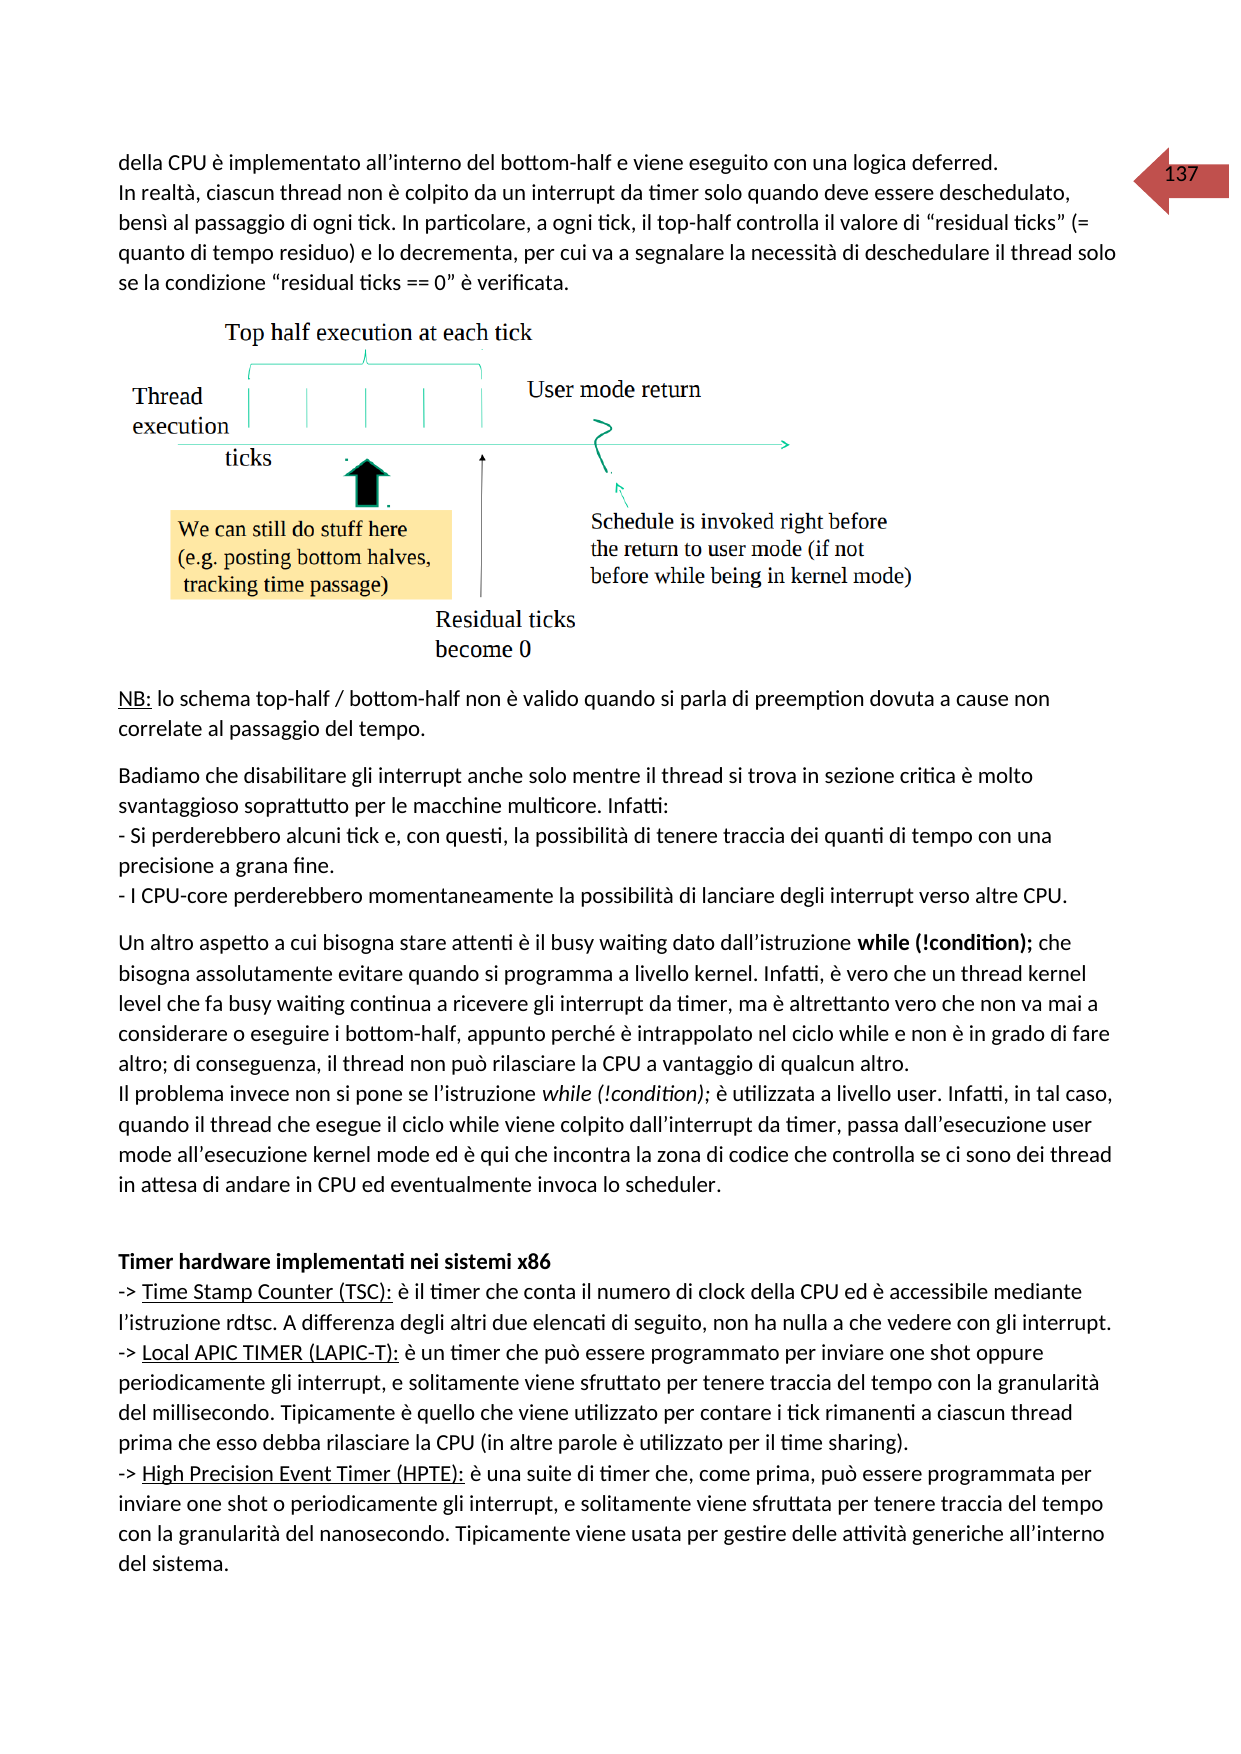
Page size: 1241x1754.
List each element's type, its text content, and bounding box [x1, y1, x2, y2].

text NB: lo schema top-half / bottom-half non è valido quando si parla di preemption dovuta a cause non correlate al passaggio del tempo. [118, 684, 1122, 742]
text Timer hardware implementati nei sistemi x86 -> Time Stamp Counter (TSC): è il timer che conta il numero di clock della CPU ed è accessibile mediante l’istruzione rdtsc. A differenza degli altri due elencati di seguito, non ha nulla a che vedere con gli interrupt. -> Local APIC TIMER (LAPIC-T): è un timer che può essere programmato per inviare one shot oppure periodicamente gli interrupt, e solitamente viene sfruttato per tenere traccia del tempo con la granularità del millisecondo. Tipicamente è quello che viene utilizzato per contare i tick rimanenti a ciascun thread prima che esso debba rilasciare la CPU (in altre parole è utilizzato per il time sharing). -> High Precision Event Timer (HPTE): è una suite di timer che, come prima, può essere programmata per inviare one shot o periodicamente gli interrupt, e solitamente viene sfruttata per tenere traccia del tempo con la granularità del nanosecondo. Tipicamente viene usata per gestire delle attività generiche all’interno del sistema. [118, 1217, 1122, 1577]
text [118, 148, 1122, 296]
text Badiamo che disabilitare gli interrupt anche solo mentre il thread si trova in sezione critica è molto svantaggioso soprattutto per le macchine multicore. Infatti: - Si perderebbero alcuni tick e, con questi, la possibilità di tenere traccia dei quanti di tempo con una precisione a grana fine. - I CPU-core perderebbero momentaneamente la possibilità di lanciare degli interrupt verso altre CPU. [118, 761, 1122, 909]
picture [118, 315, 929, 665]
text Un altro aspetto a cui bisogna stare attenti è il busy waiting dato dall’istruzione while (!condition); che bisogna assolutamente evitare quando si programma a livello kernel. Infatti, è vero che un thread kernel level che fa busy waiting continua a ricevere gli interrupt da timer, ma è altrettanto vero che non va mai a considerare o eseguire i bottom-half, appunto perché è intrappolato nel ciclo while e non è in grado di fare altro; di conseguenza, il thread non può rilasciare la CPU a vantaggio di qualcun altro. Il problema invece non si pone se l’istruzione while (!condition); è utilizzata a livello user. Infatti, in tal caso, quando il thread che esegue il ciclo while viene colpito dall’interrupt da timer, passa dall’esecuzione user mode all’esecuzione kernel mode ed è qui che incontra la zona di codice che controlla se ci sono dei thread in attesa di andare in CPU ed eventualmente invoca lo scheduler. [118, 928, 1122, 1198]
